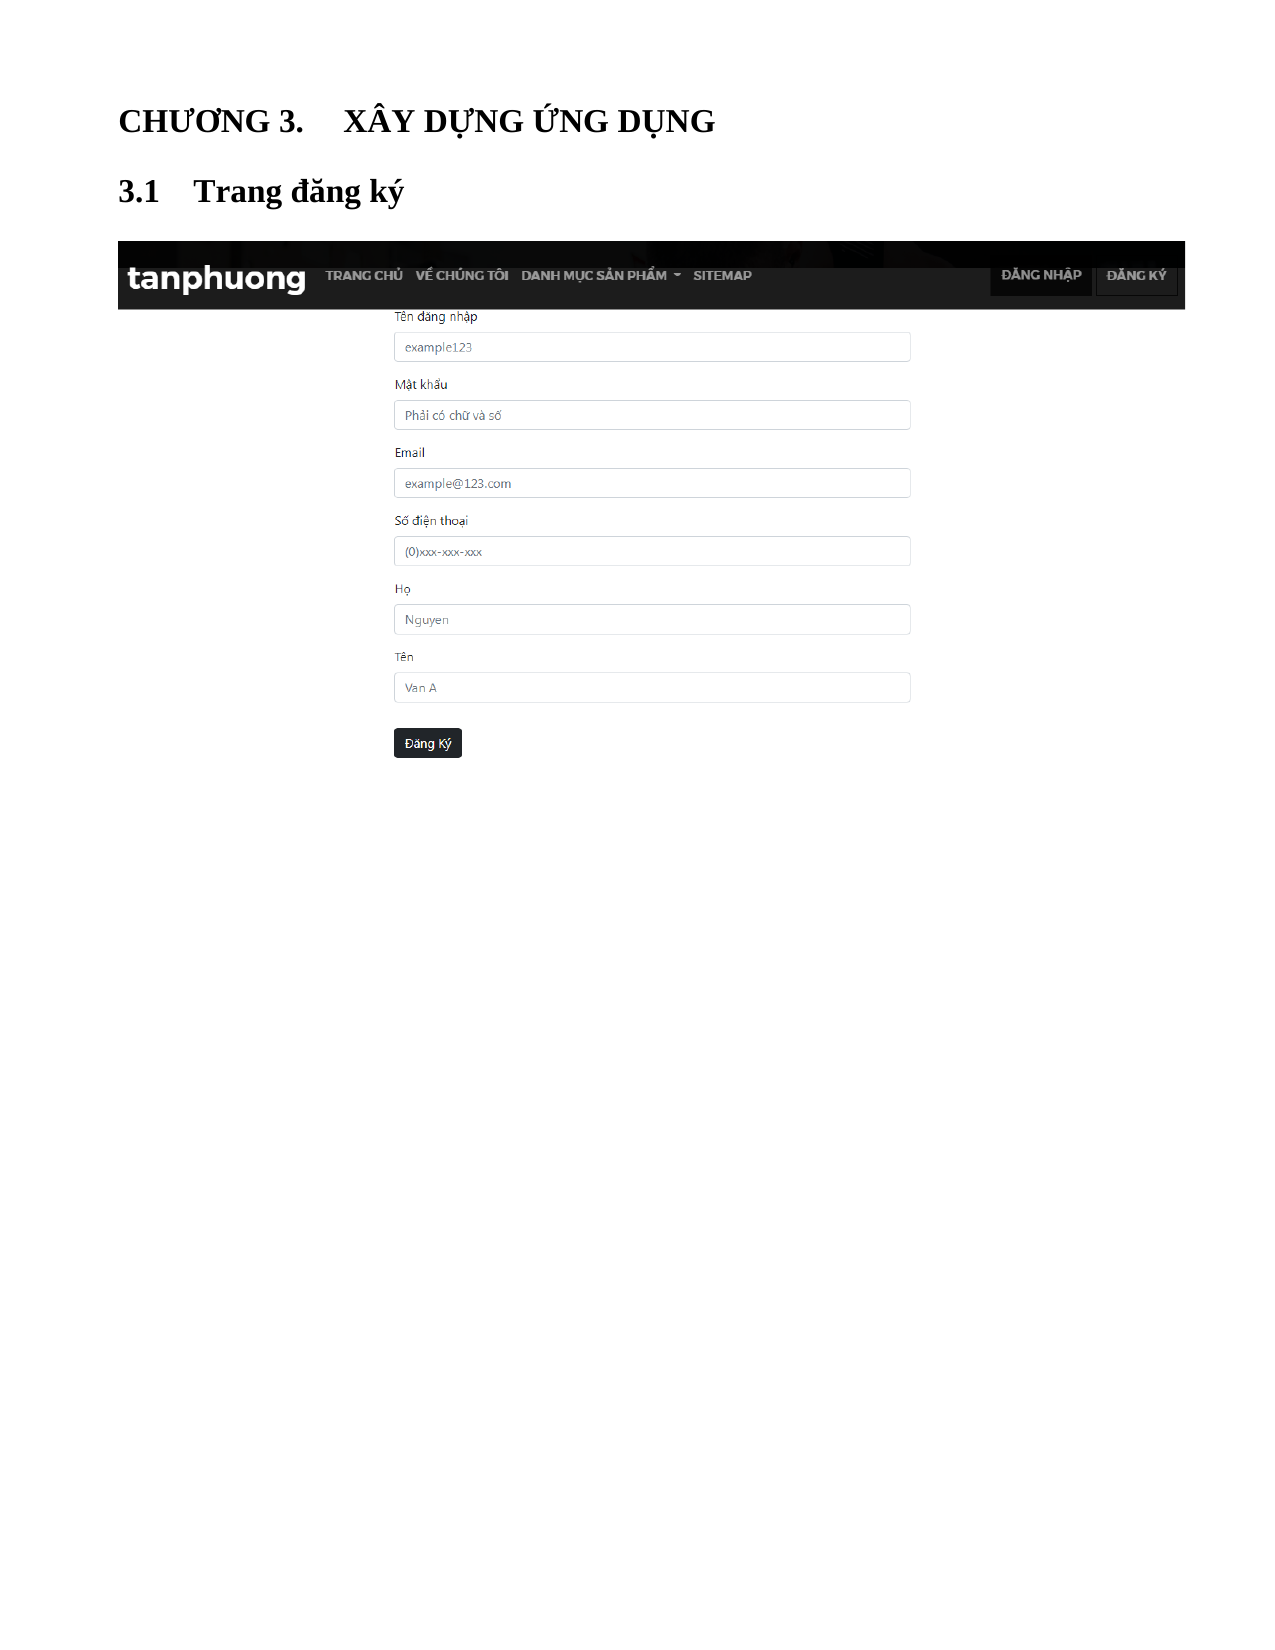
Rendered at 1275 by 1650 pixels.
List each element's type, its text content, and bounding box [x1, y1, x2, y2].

subtitle XÂY DỰNG ỨNG DỤNG [118, 101, 1186, 139]
picture [118, 241, 1186, 760]
subtitle Trang đăng ký [118, 171, 1186, 209]
